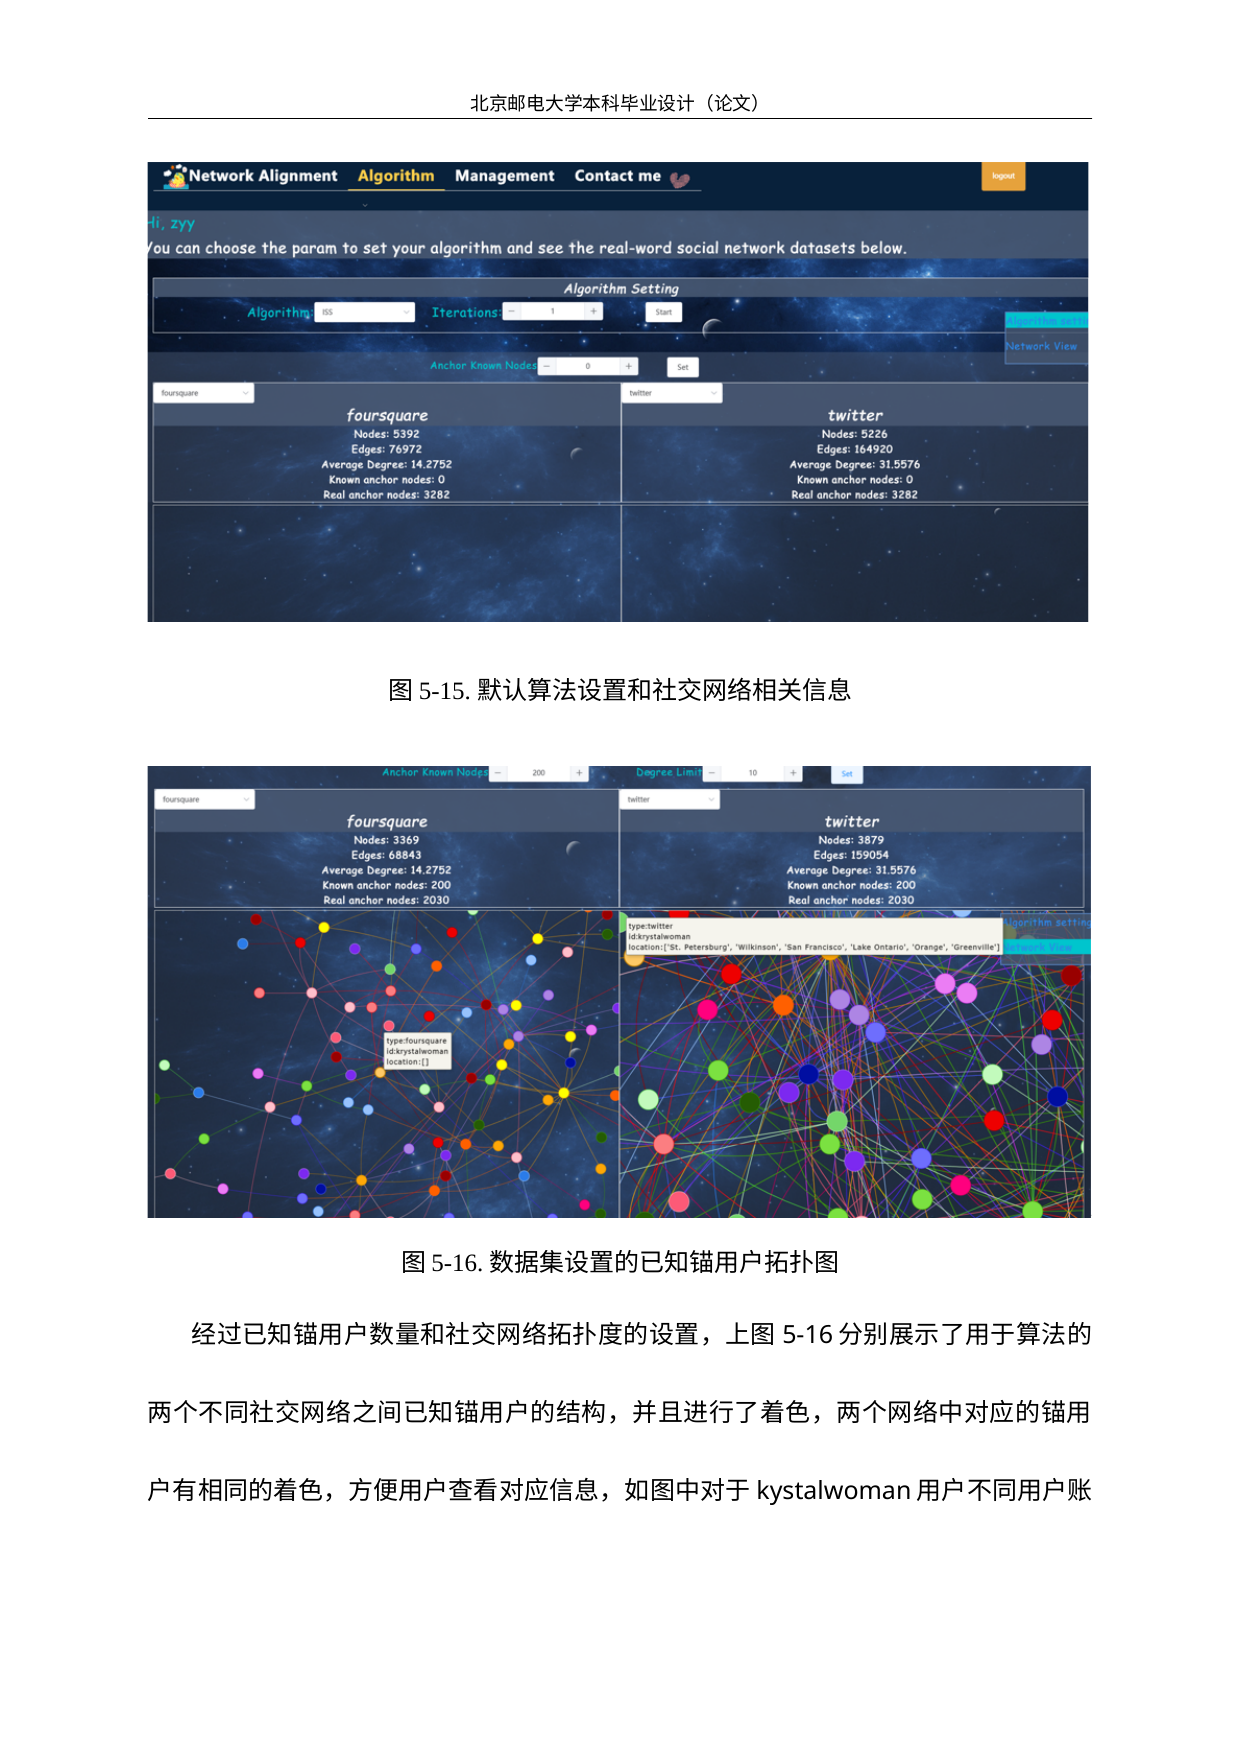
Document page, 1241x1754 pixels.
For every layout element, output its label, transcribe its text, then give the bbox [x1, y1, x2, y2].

text 图5-15. 默认算法设置和社交网络相关信息 [148, 656, 1092, 721]
picture [147, 766, 1092, 1218]
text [148, 1301, 1092, 1521]
text 图5-16. 数据集设置的已知锚用户拓扑图 [148, 1228, 1092, 1293]
picture [147, 162, 1089, 622]
